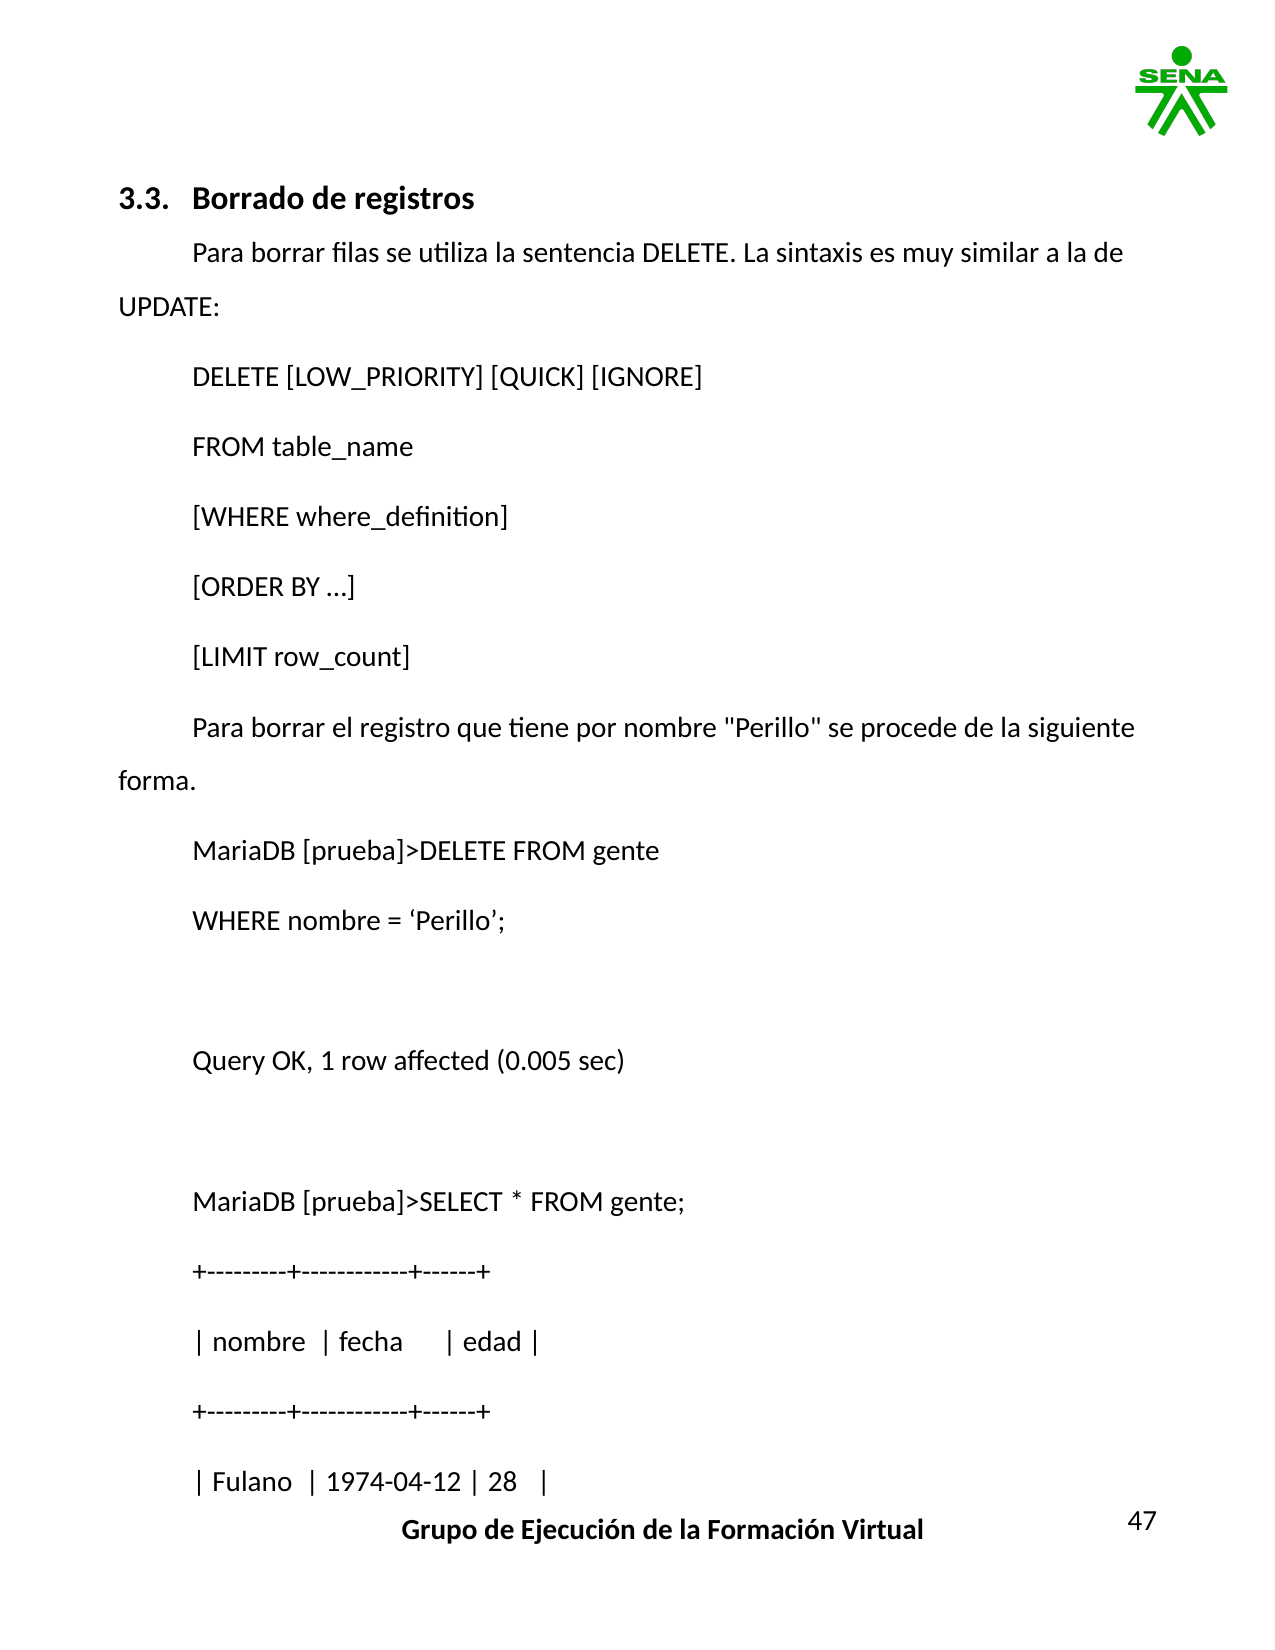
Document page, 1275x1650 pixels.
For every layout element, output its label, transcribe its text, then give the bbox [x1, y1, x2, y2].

text [LIMIT row_count] [118, 638, 1157, 674]
text MariaDB [prueba]>SELECT * FROM gente; [118, 1183, 1157, 1218]
text | Fulano | 1974-04-12 | 28 | [118, 1463, 1157, 1499]
text MariaDB [prueba]>DELETE FROM gente [118, 832, 1157, 868]
picture [1135, 46, 1228, 136]
text FROM table_name [118, 428, 1157, 464]
text | nombre | fecha | edad | [118, 1323, 1157, 1358]
text DELETE [LOW_PRIORITY] [QUICK] [IGNORE] [118, 358, 1157, 394]
subtitle Borrado de registros [118, 177, 1157, 218]
text [ORDER BY …] [118, 568, 1157, 604]
text [WHERE where_definition] [118, 498, 1157, 534]
text Para borrar filas se utiliza la sentencia DELETE. La sintaxis es muy similar a la de UPDATE: [118, 234, 1157, 324]
text Query OK, 1 row affected (0.005 sec) [118, 1042, 1157, 1078]
text Para borrar el registro que tiene por nombre "Perillo" se procede de la siguiente forma. [118, 709, 1157, 798]
text +---------+------------+------+ [118, 1393, 1157, 1429]
text +---------+------------+------+ [118, 1253, 1157, 1288]
text WHERE nombre = ‘Perillo’; [118, 902, 1157, 938]
